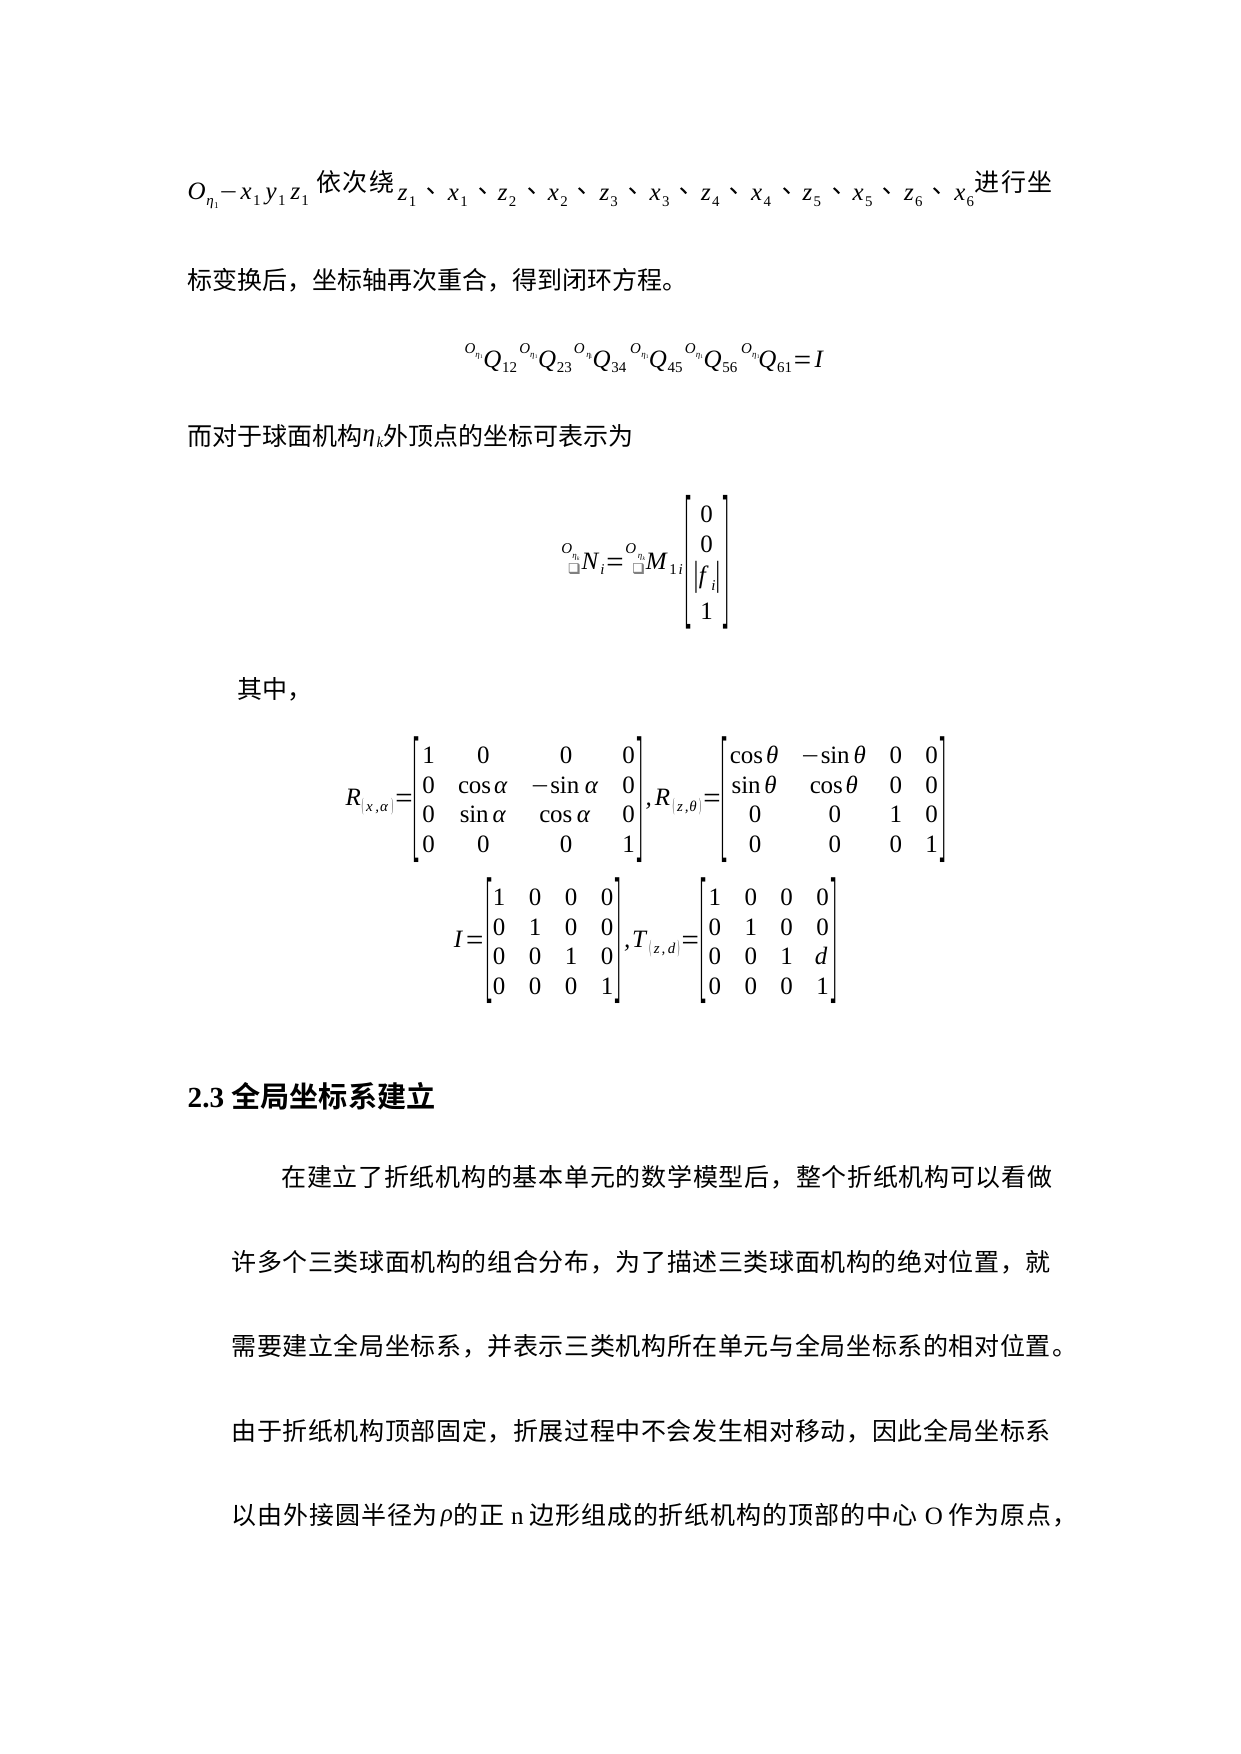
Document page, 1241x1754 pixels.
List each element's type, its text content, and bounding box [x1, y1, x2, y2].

subtitle 2.3 全局坐标系建立 [187, 1062, 1053, 1127]
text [187, 162, 1053, 311]
text 其中， [187, 656, 1053, 721]
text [231, 1143, 1053, 1546]
text 而对于球面机构外顶点的坐标可表示为 [187, 402, 1053, 467]
